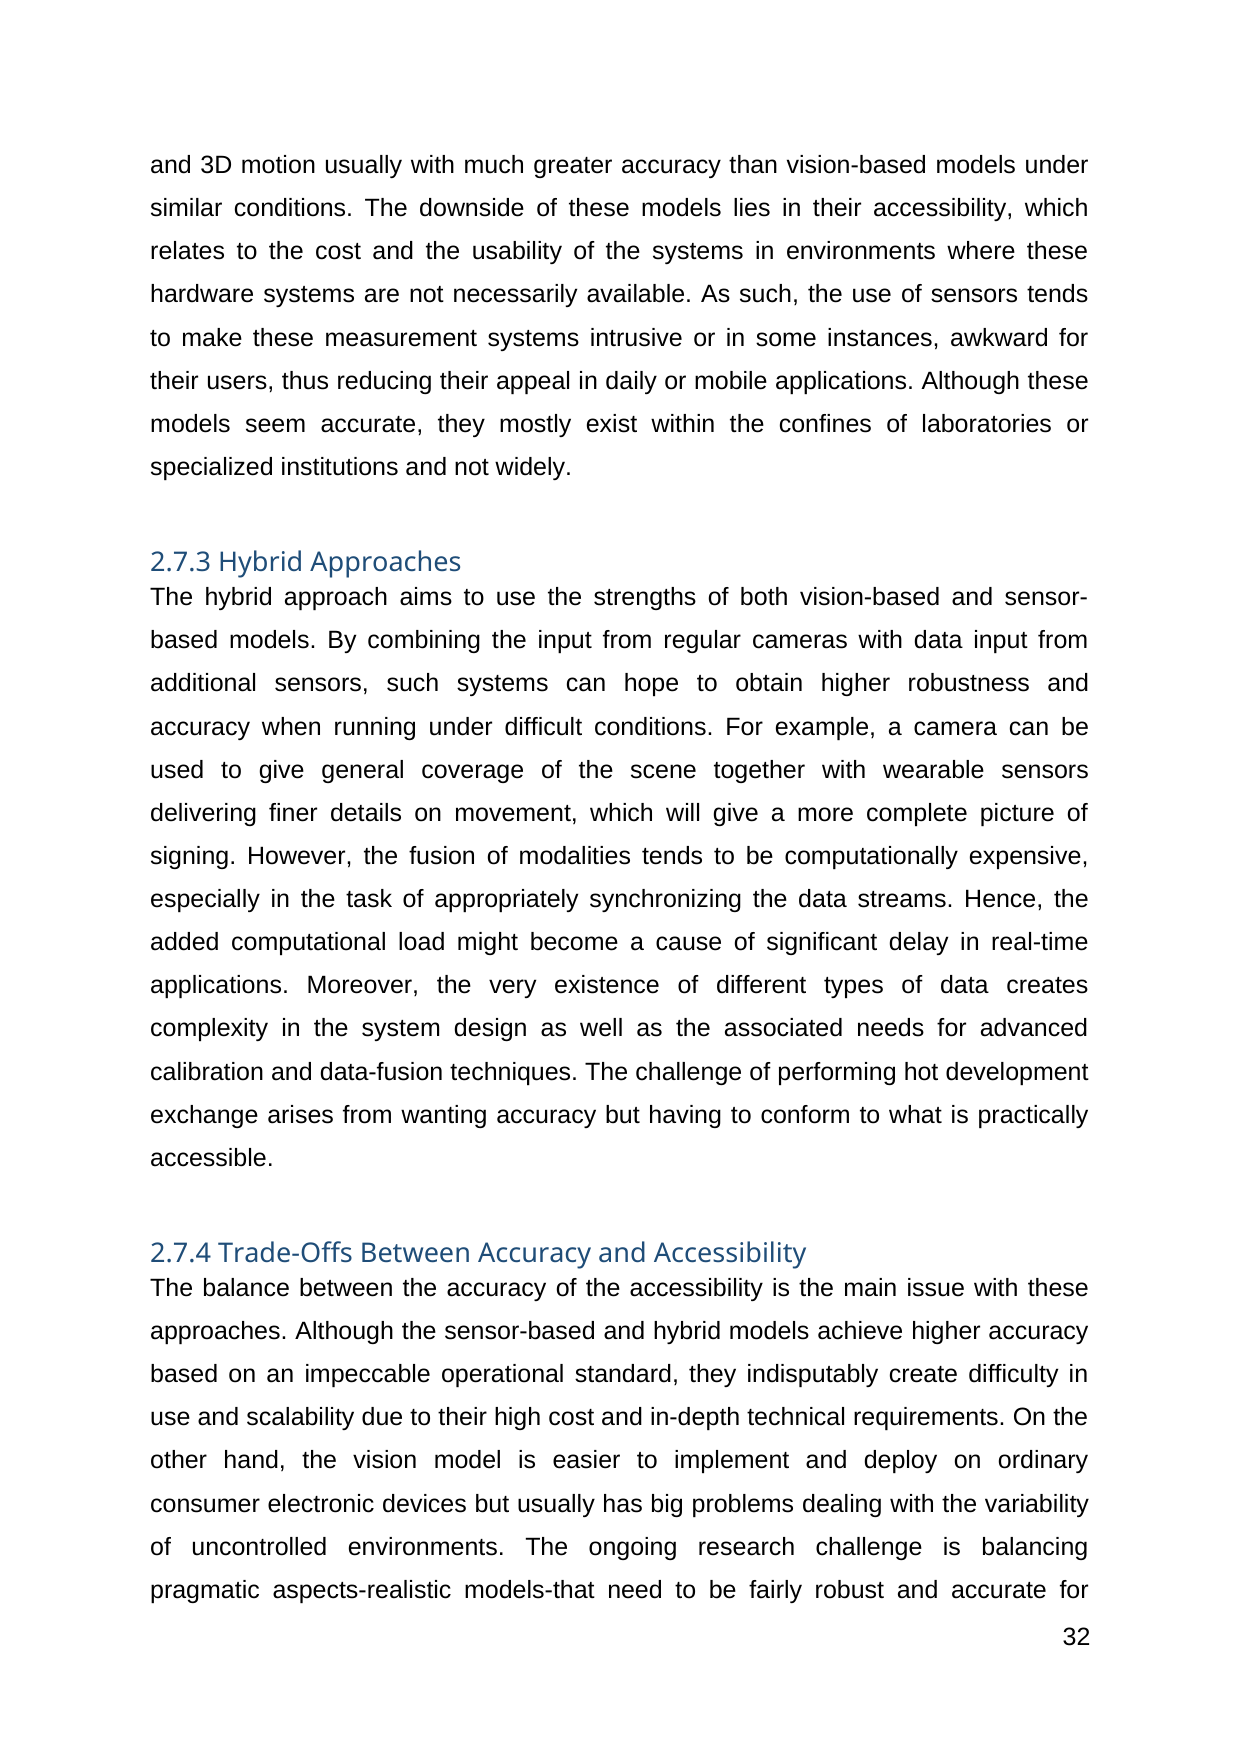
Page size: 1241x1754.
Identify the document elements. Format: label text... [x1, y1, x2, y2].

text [150, 150, 1090, 481]
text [150, 1273, 1090, 1603]
subtitle 2.7.3 Hybrid Approaches [150, 542, 1090, 579]
text The hybrid approach aims to use the strengths of both vision-based and sensor-based models. By combining the input from regular cameras with data input from additional sensors, such systems can hope to obtain higher robustness and accuracy when running under difficult conditions. For example, a camera can be used to give general coverage of the scene together with wearable sensors delivering finer details on movement, which will give a more complete picture of signing. However, the fusion of modalities tends to be computationally expensive, especially in the task of appropriately synchronizing the data streams. Hence, the added computational load might become a cause of significant delay in real-time applications. Moreover, the very existence of different types of data creates complexity in the system design as well as the associated needs for advanced calibration and data-fusion techniques. The challenge of performing hot development exchange arises from wanting accuracy but having to conform to what is practically accessible. [150, 582, 1090, 1171]
subtitle 2.7.4 Trade-Offs Between Accuracy and Accessibility [150, 1233, 1090, 1270]
